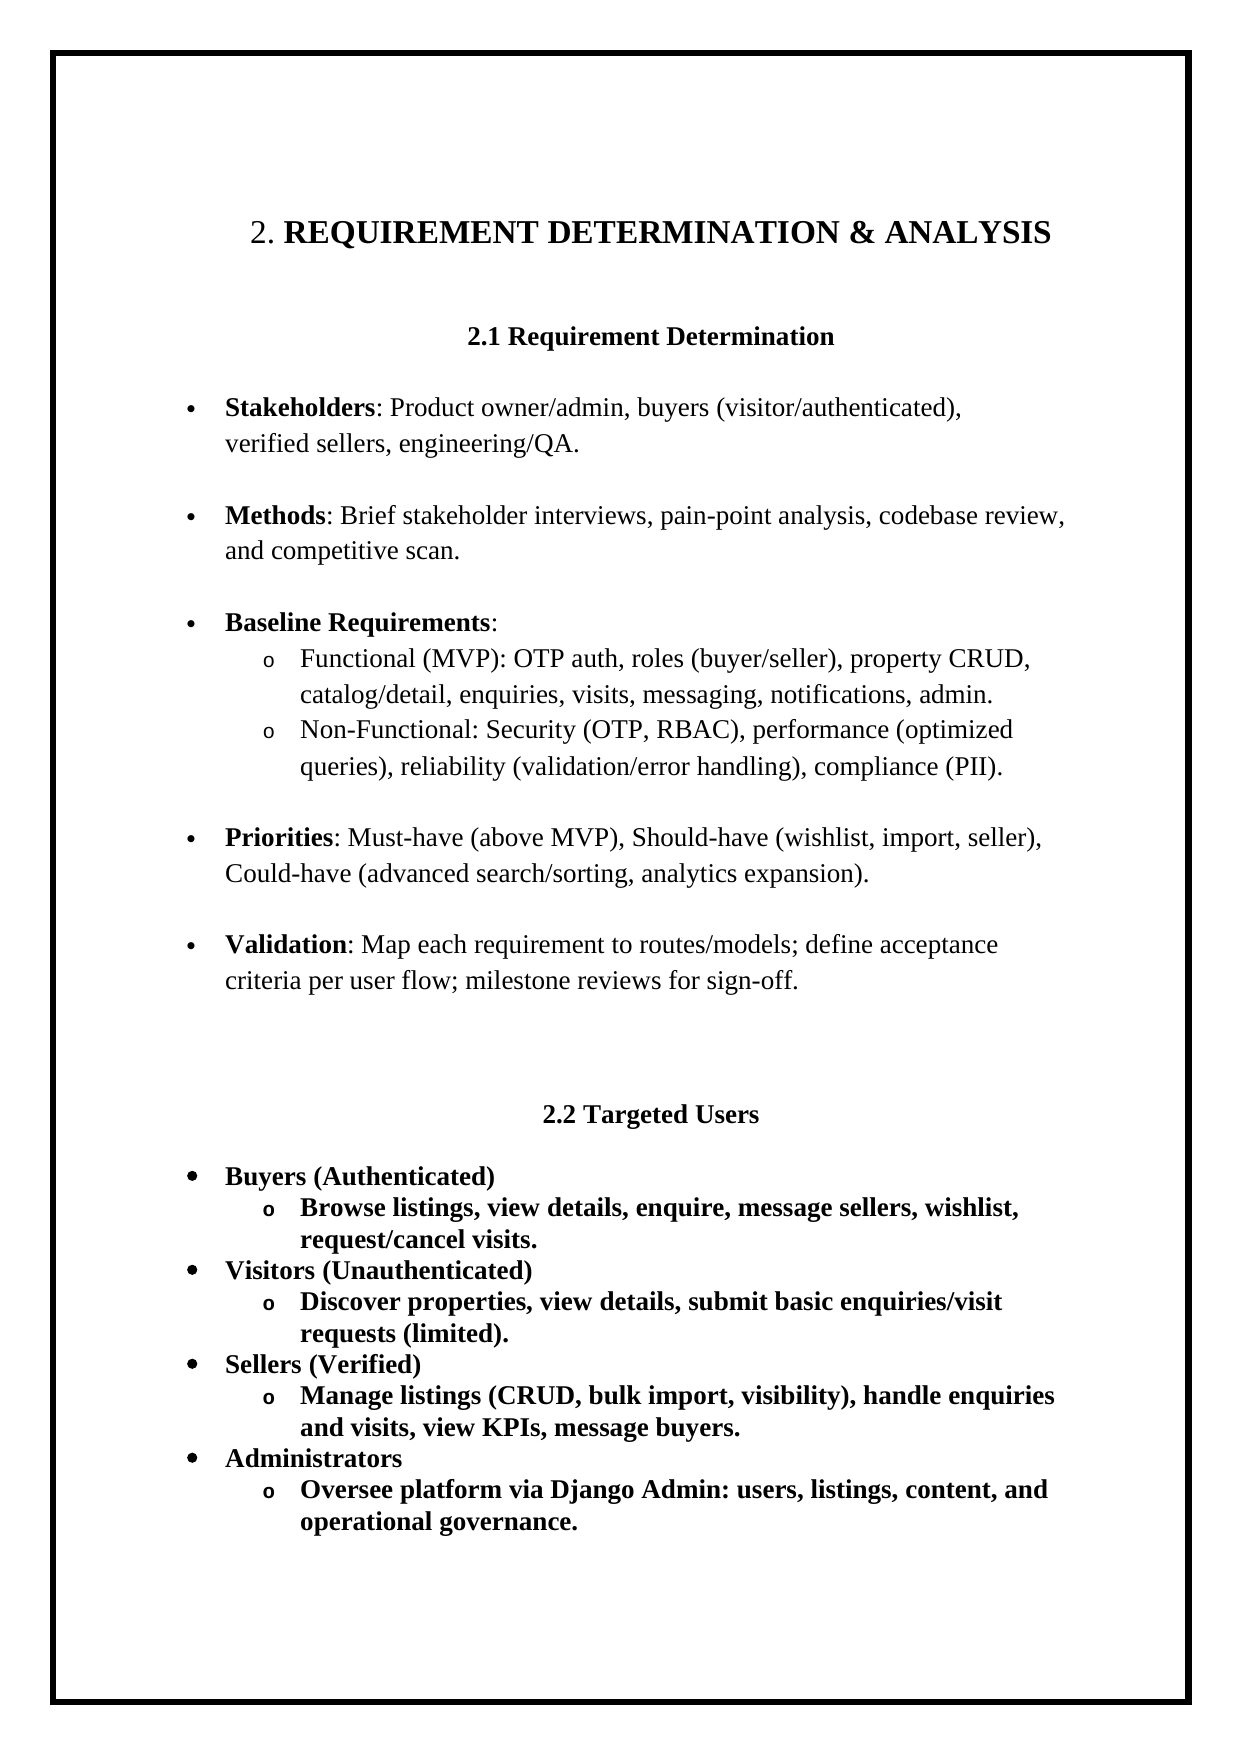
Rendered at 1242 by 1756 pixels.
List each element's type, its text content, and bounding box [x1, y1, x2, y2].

list Priorities: Must-have (above MVP), Should-have (wishlist, import, seller), Could-have (advanced search/sorting, analytics expansion). [187, 821, 1077, 888]
list Stakeholders: Product owner/admin, buyers (visitor/authenticated), verified sellers, engineering/QA. [187, 392, 1077, 458]
list Validation: Map each requirement to routes/models; define acceptance criteria per user flow; milestone reviews for sign-off. [187, 928, 1077, 995]
list Functional (MVP): OTP auth, roles (buyer/seller), property CRUD, catalog/detail, enquiries, visits, messaging, notifications, admin. [262, 642, 1077, 709]
list Browse listings, view details, enquire, message sellers, wishlist, request/cancel visits. [262, 1191, 1077, 1254]
list 2.2 Targeted Users [225, 1098, 1077, 1129]
list Methods: Brief stakeholder interviews, pain-point analysis, codebase review, and competitive scan. [187, 499, 1077, 566]
list Baseline Requirements: [187, 606, 1077, 637]
list Non-Functional: Security (OTP, RBAC), performance (optimized queries), reliability (validation/error handling), compliance (PII). [262, 713, 1077, 781]
list Administrators [187, 1442, 1077, 1473]
list Buyers (Authenticated) [187, 1160, 1077, 1191]
list 2.1 Requirement Determination [225, 320, 1077, 351]
list Discover properties, view details, submit basic enquiries/visit requests (limited). [262, 1285, 1077, 1348]
list Oversee platform via Django Admin: users, listings, content, and operational governance. [262, 1473, 1077, 1536]
list 2. REQUIREMENT DETERMINATION & ANALYSIS [225, 212, 1077, 251]
list Visitors (Unauthenticated) [187, 1254, 1077, 1285]
list Sellers (Verified) [187, 1348, 1077, 1379]
list Manage listings (CRUD, bulk import, visibility), handle enquiries and visits, view KPIs, message buyers. [262, 1379, 1077, 1442]
